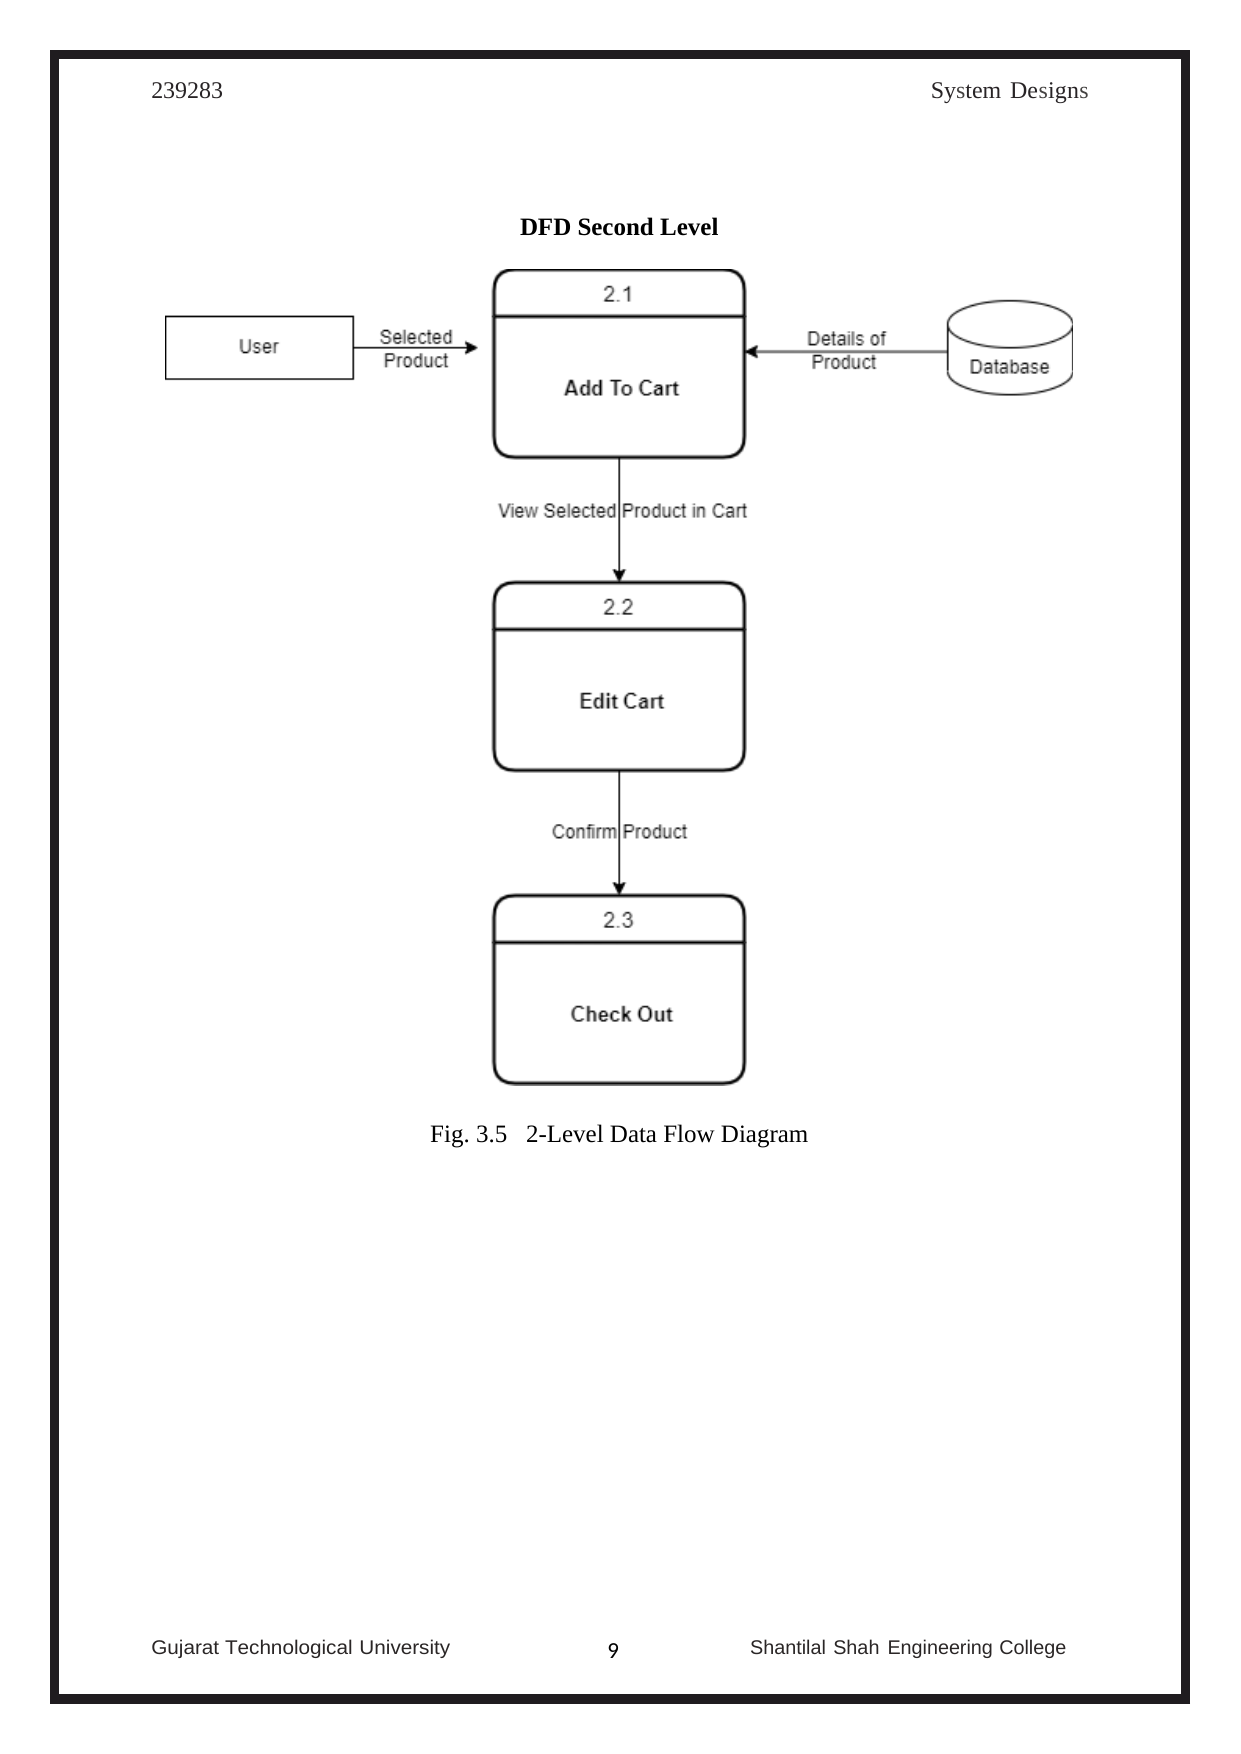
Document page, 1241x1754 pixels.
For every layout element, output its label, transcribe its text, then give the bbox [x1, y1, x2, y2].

picture [165, 269, 1073, 1086]
text DFD Second Level [139, 212, 1098, 241]
text Fig. 3.5 2-Level Data Flow Diagram [139, 1119, 1098, 1148]
